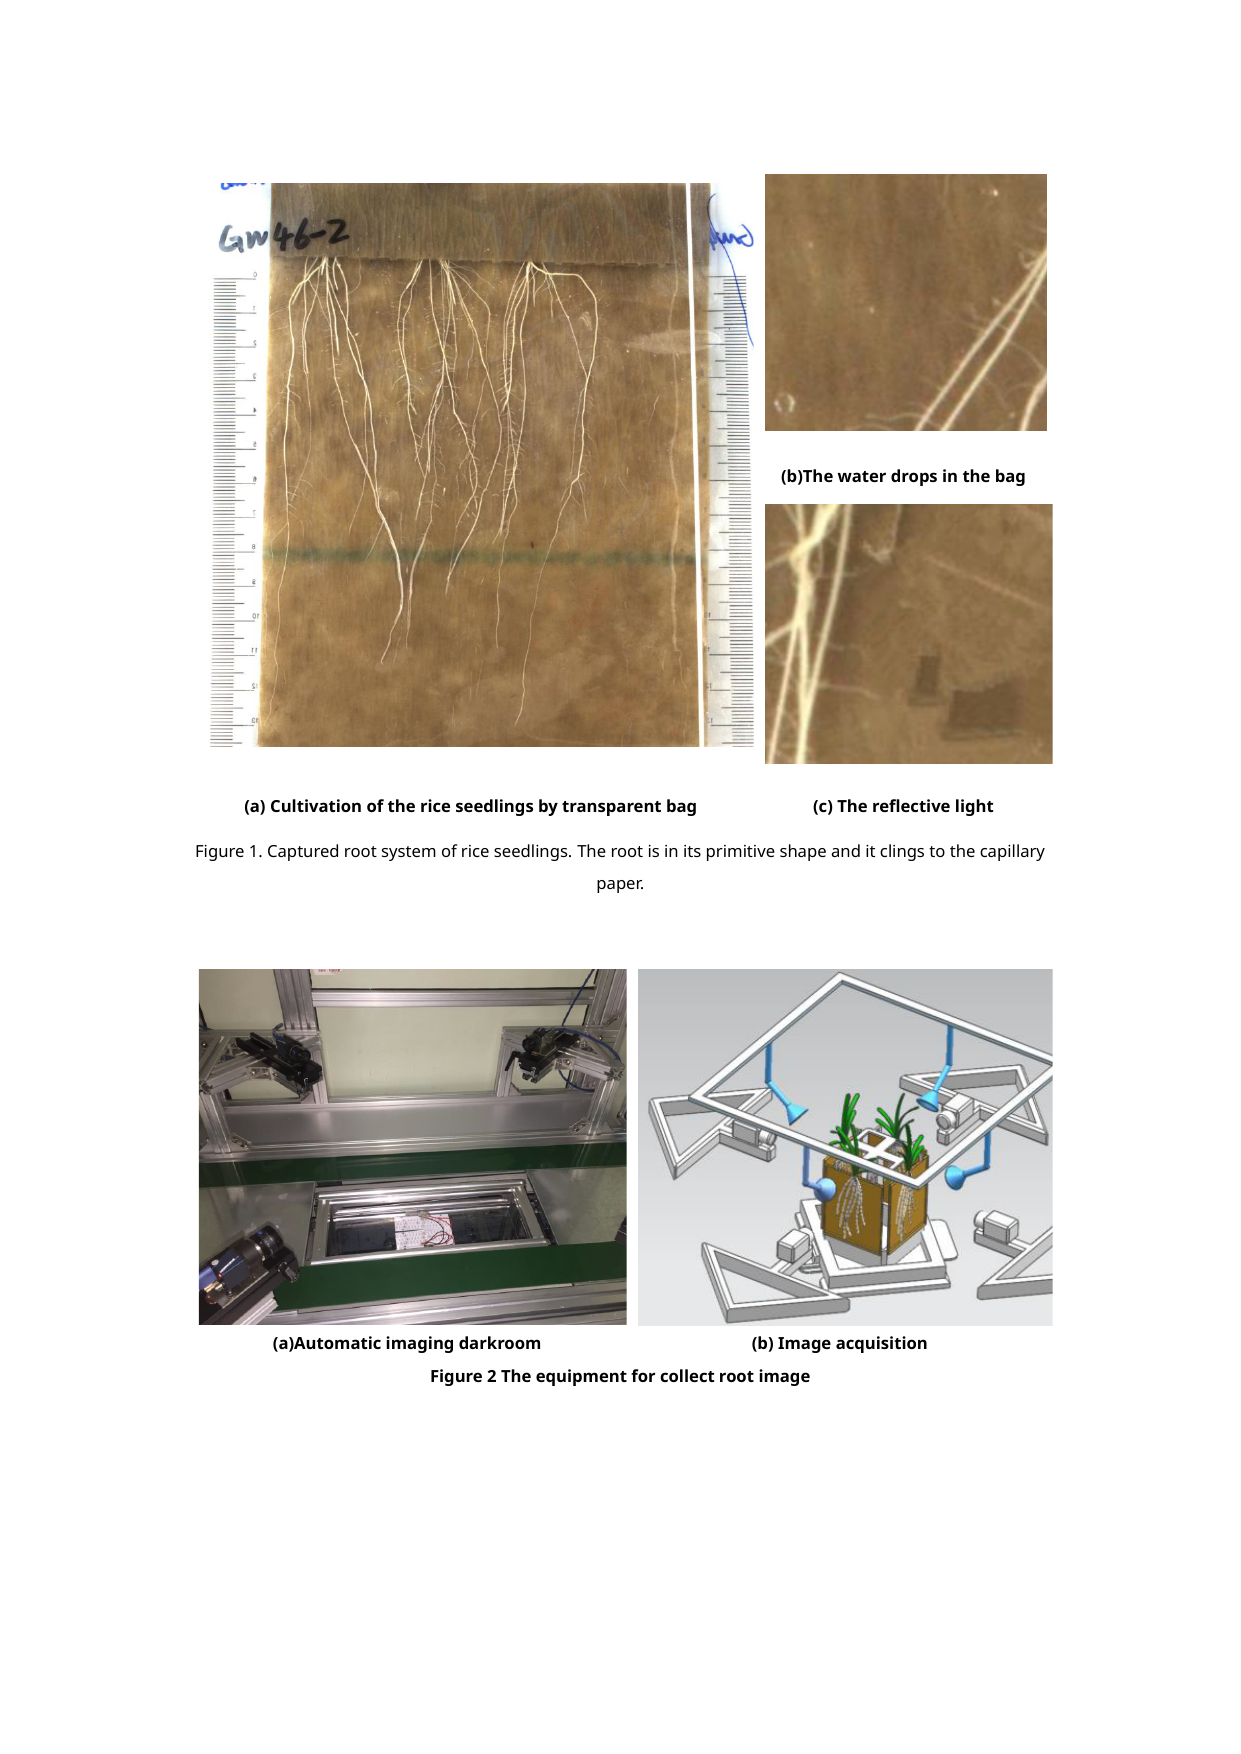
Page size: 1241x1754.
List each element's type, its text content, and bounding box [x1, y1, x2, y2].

table_cell [754, 492, 1053, 789]
table_header [188, 162, 754, 789]
table_cell (a)Automatic imaging darkroom [188, 1327, 627, 1359]
table_header [627, 970, 1053, 1327]
table_cell (a) Cultivation of the rice seedlings by transparent bag [188, 790, 754, 822]
text Figure 1. Captured root system of rice seedlings. The root is in its primitive shape and it clings to the capillary paper. [187, 834, 1053, 899]
table_header [754, 162, 1053, 459]
table_cell (b)The water drops in the bag [754, 460, 1053, 492]
table_cell (b) Image acquisition [627, 1327, 1053, 1359]
text Figure 2 The equipment for collect root image [187, 1359, 1053, 1392]
table_header [188, 970, 627, 1327]
table_cell (c) The reflective light [754, 790, 1053, 822]
